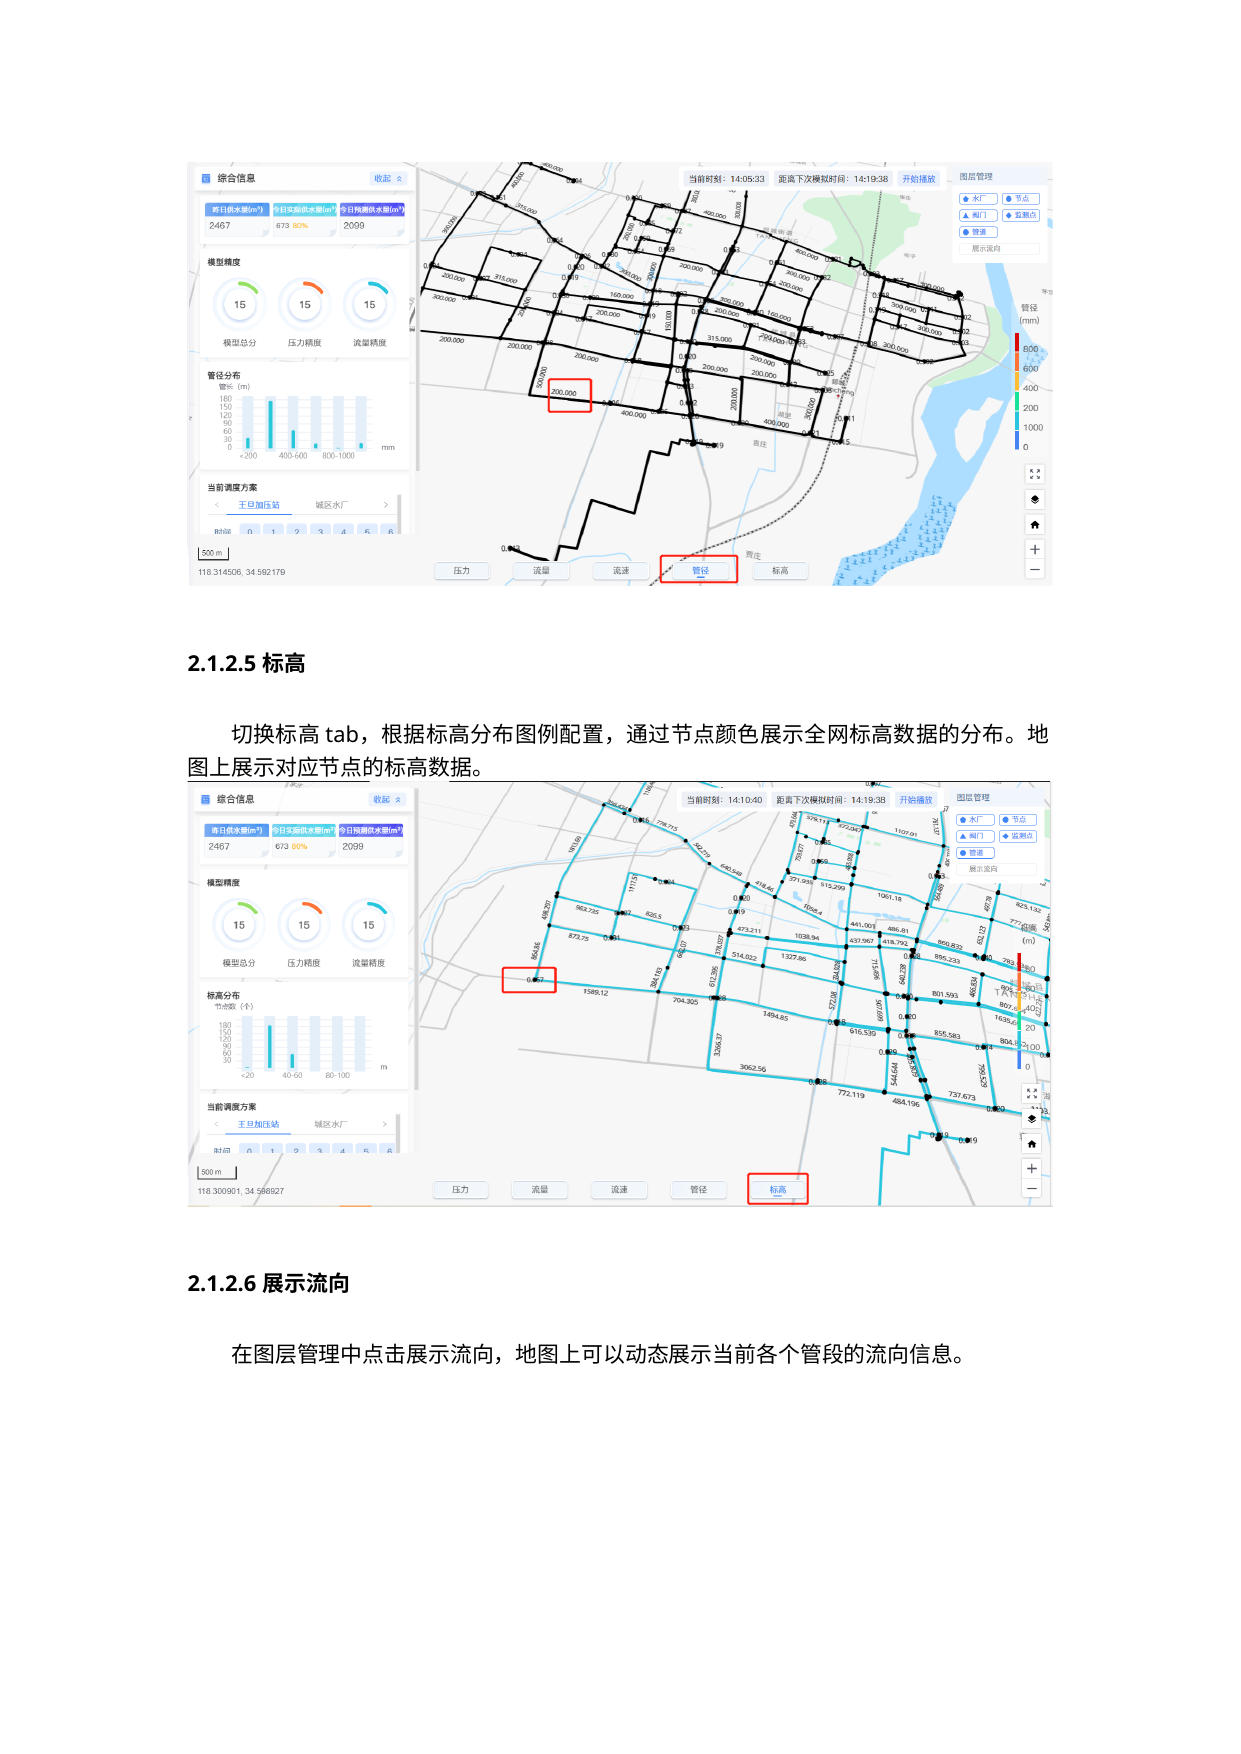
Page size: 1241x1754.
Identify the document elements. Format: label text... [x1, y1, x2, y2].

picture [187, 162, 1053, 586]
text 切换标高tab，根据标高分布图例配置，通过节点颜色展示全网标高数据的分布。地图上展示对应节点的标高数据。 [187, 717, 1053, 781]
subtitle 标高 [187, 646, 1053, 679]
text 在图层管理中点击展示流向，地图上可以动态展示当前各个管段的流向信息。 [187, 1337, 1053, 1369]
picture [187, 781, 1053, 1207]
subtitle 展示流向 [187, 1266, 1053, 1298]
